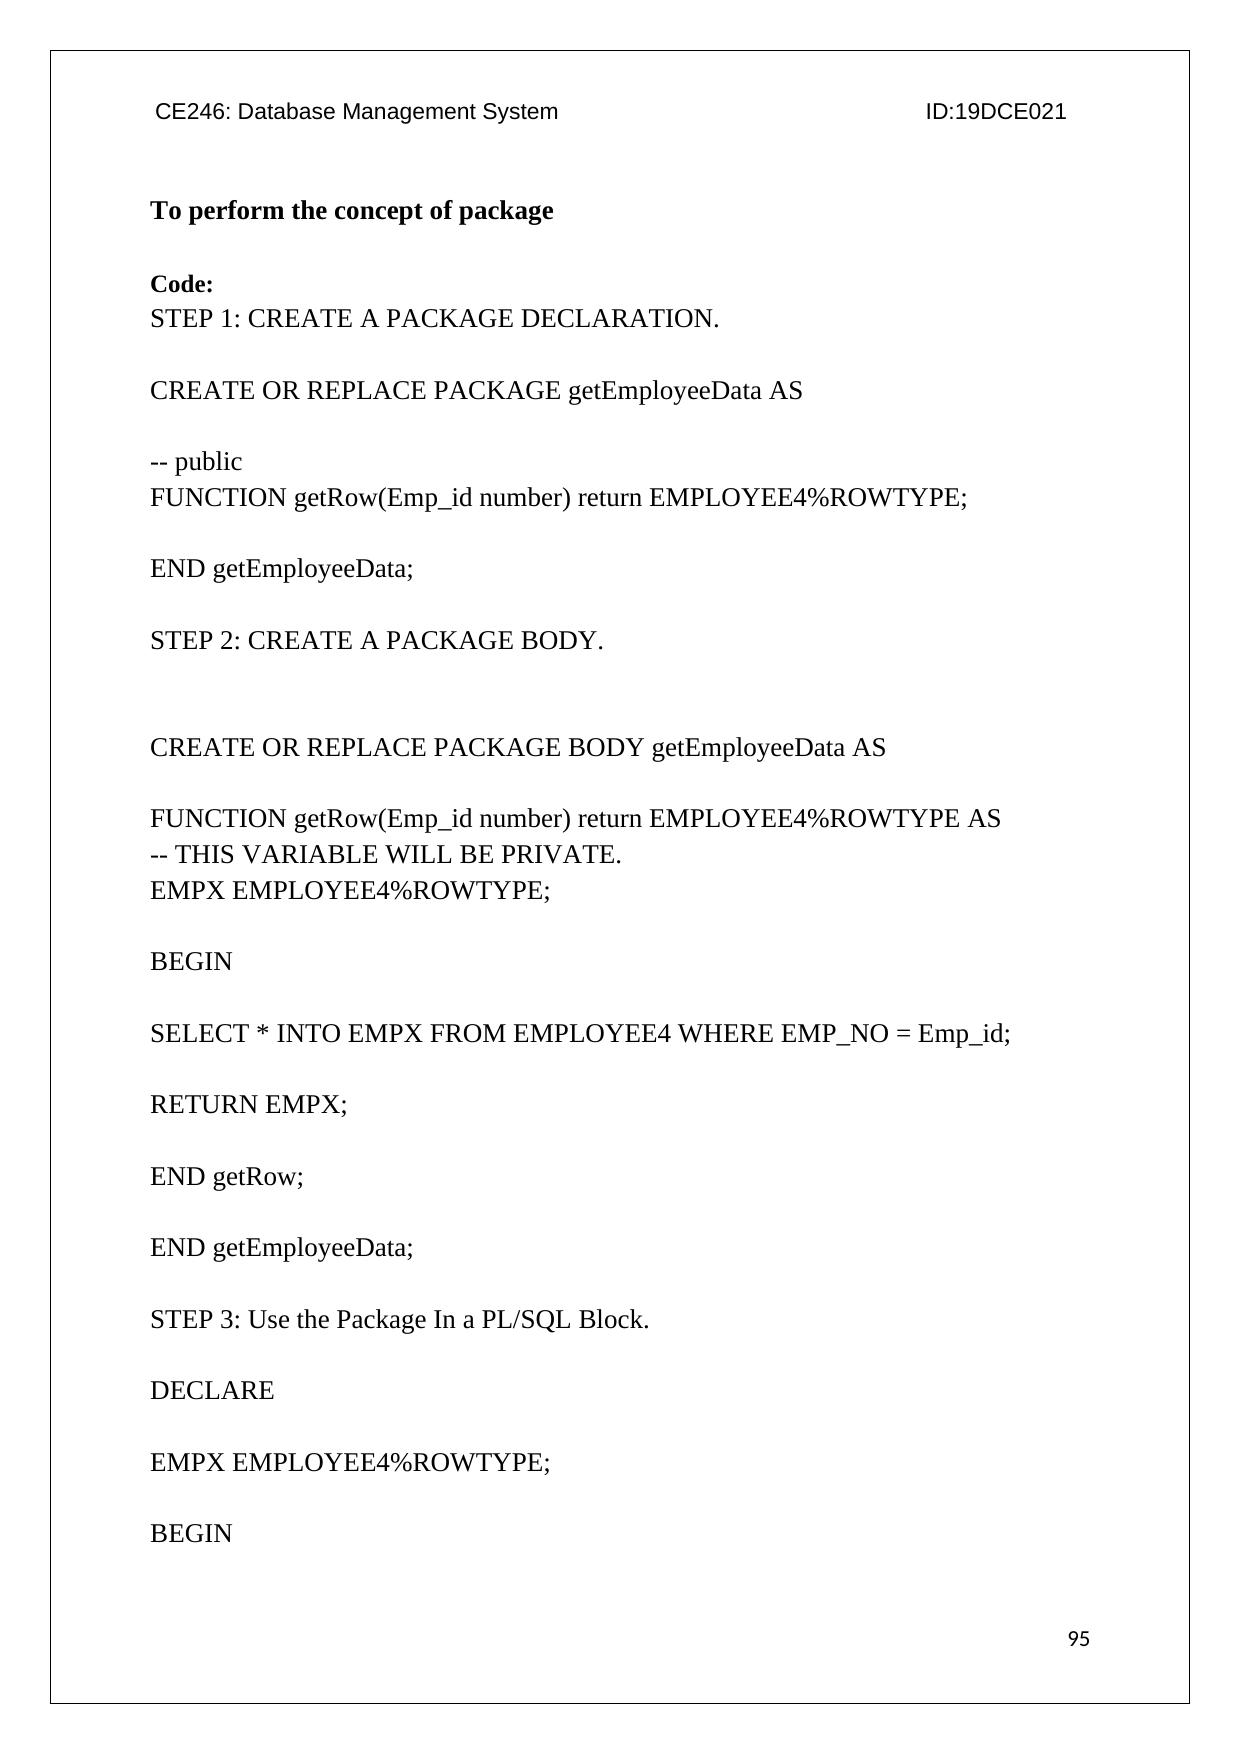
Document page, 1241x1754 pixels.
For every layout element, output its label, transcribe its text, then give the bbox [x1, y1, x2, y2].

text EMPX EMPLOYEE4%ROWTYPE; [150, 1446, 1090, 1477]
text DECLARE [150, 1374, 1090, 1405]
text END getEmployeeData; [150, 552, 1090, 583]
text -- public [150, 445, 1090, 476]
text SELECT * INTO EMPX FROM EMPLOYEE4 WHERE EMP_NO = Emp_id; [150, 1017, 1090, 1048]
text END getEmployeeData; [150, 1231, 1090, 1262]
text END getRow; [150, 1160, 1090, 1191]
text FUNCTION getRow(Emp_id number) return EMPLOYEE4%ROWTYPE; [150, 481, 1090, 512]
text STEP 3: Use the Package In a PL/SQL Block. [150, 1303, 1090, 1334]
text -- THIS VARIABLE WILL BE PRIVATE. [150, 838, 1090, 869]
text BEGIN [150, 1517, 1090, 1548]
text Code: [150, 269, 1090, 298]
text STEP 2: CREATE A PACKAGE BODY. [150, 624, 1090, 655]
text RETURN EMPX; [150, 1088, 1090, 1119]
text FUNCTION getRow(Emp_id number) return EMPLOYEE4%ROWTYPE AS [150, 802, 1090, 834]
text STEP 1: CREATE A PACKAGE DECLARATION. [150, 302, 1090, 333]
text To perform the concept of package [150, 194, 1090, 225]
text EMPX EMPLOYEE4%ROWTYPE; [150, 874, 1090, 905]
text CREATE OR REPLACE PACKAGE BODY getEmployeeData AS [150, 731, 1090, 762]
text BEGIN [150, 945, 1090, 977]
text CREATE OR REPLACE PACKAGE getEmployeeData AS [150, 374, 1090, 405]
